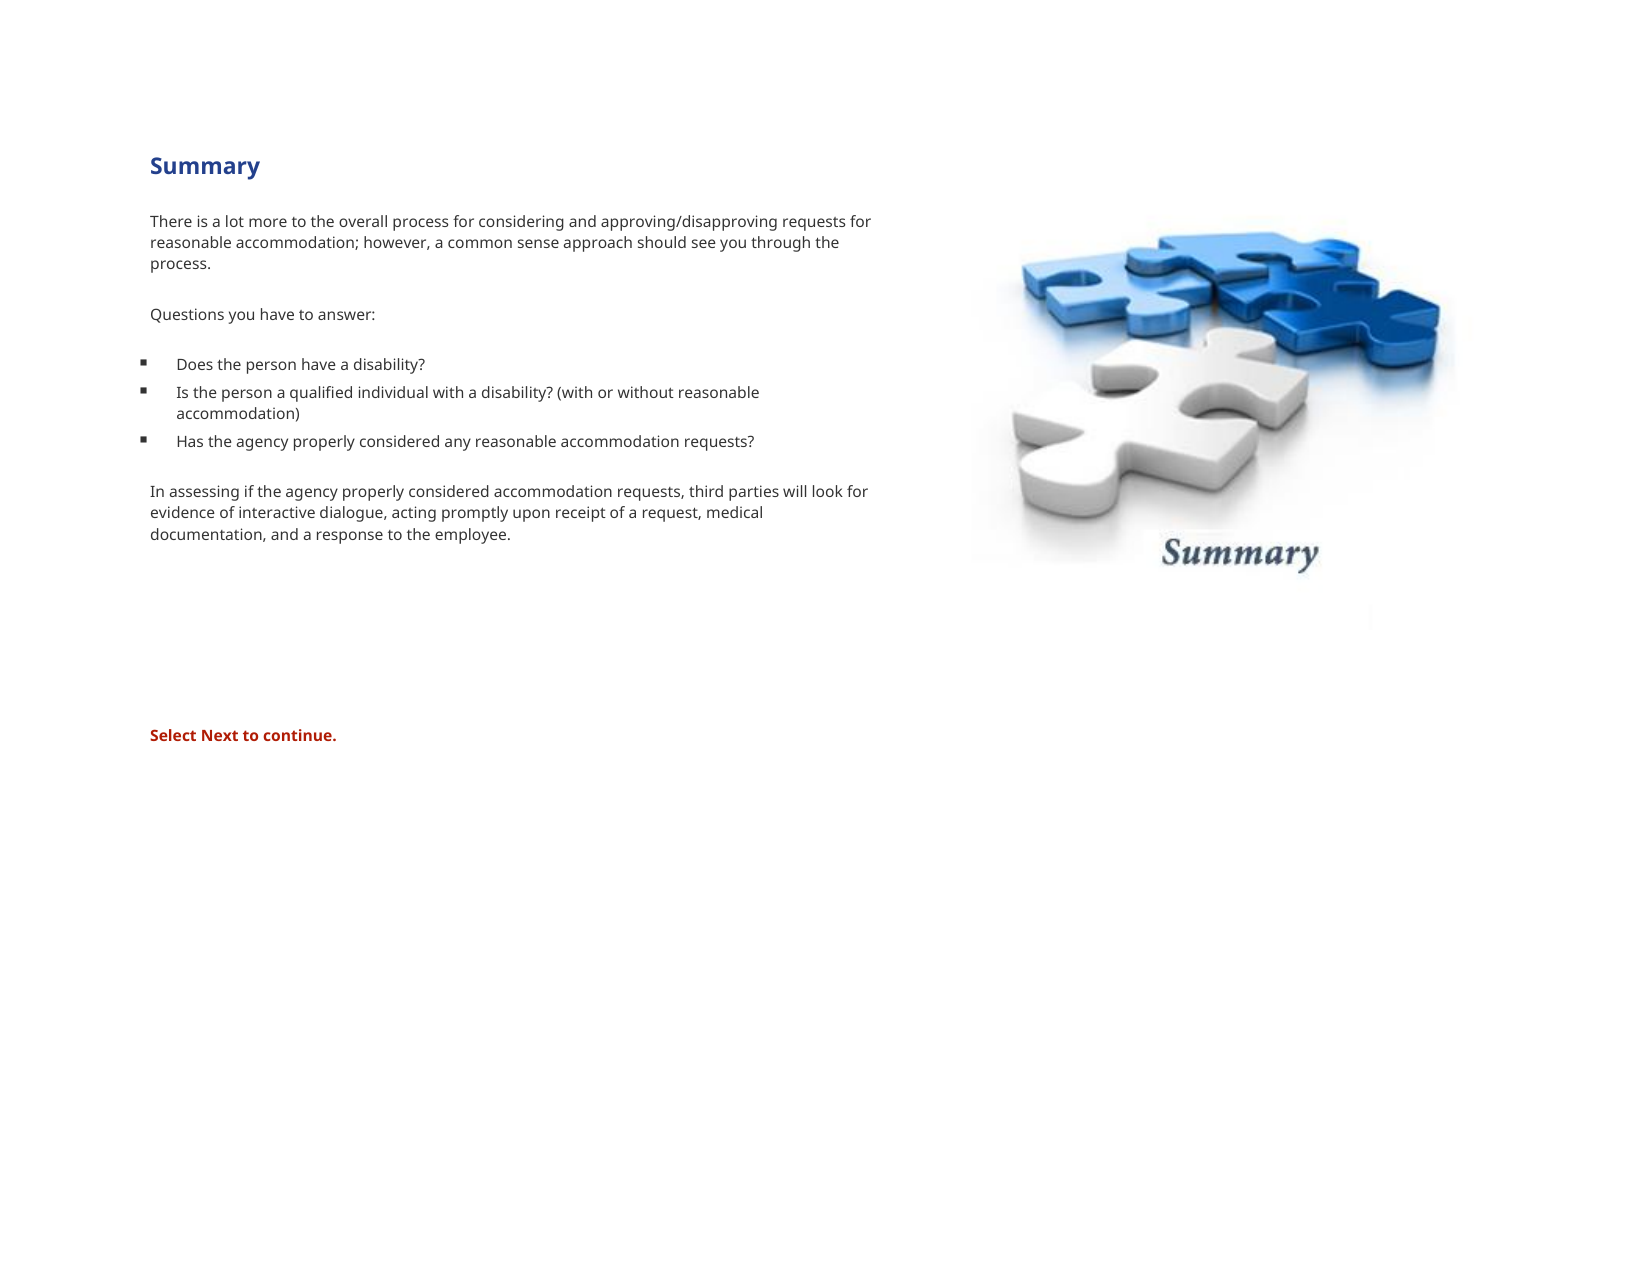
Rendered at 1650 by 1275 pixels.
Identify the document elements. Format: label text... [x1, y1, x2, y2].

picture [897, 142, 1597, 666]
text In assessing if the agency properly considered accommodation requests, third parties will look for evidence of interactive dialogue, acting promptly upon receipt of a request, medical documentation, and a response to the employee. [150, 481, 897, 545]
list Does the person have a disability? [138, 354, 897, 375]
text Summary [150, 150, 897, 181]
text Questions you have to answer: [150, 303, 897, 324]
list Is the person a qualified individual with a disability? (with or without reasonable accommodation) [138, 382, 897, 424]
text There is a lot more to the overall process for considering and approving/disapproving requests for reasonable accommodation; however, a common sense approach should see you through the process. [150, 210, 897, 274]
list Has the agency properly considered any reasonable accommodation requests? [138, 431, 897, 452]
text Select Next to continue. [150, 725, 1500, 746]
